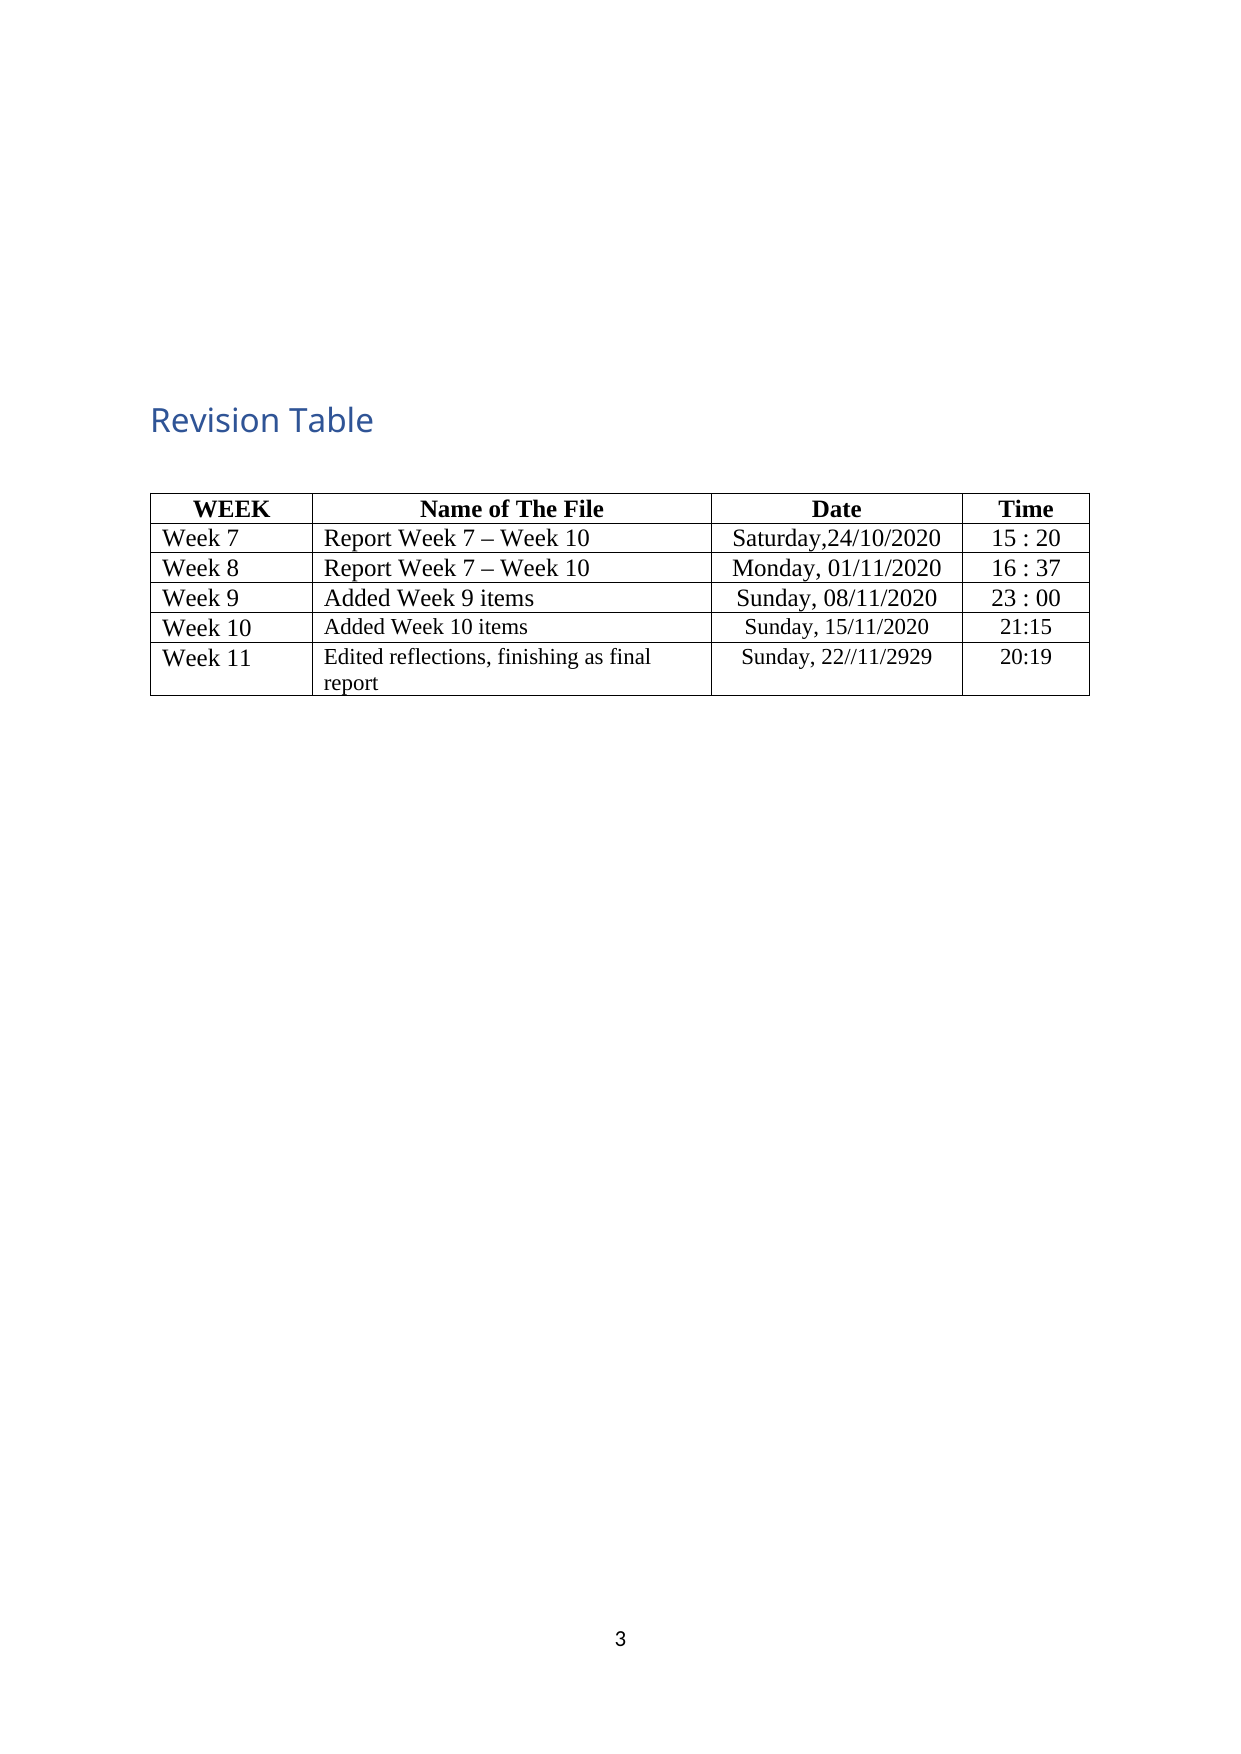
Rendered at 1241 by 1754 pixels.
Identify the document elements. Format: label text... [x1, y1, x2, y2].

table_cell Report Week 7 – Week 10 [313, 553, 711, 582]
table_cell Sunday, 08/11/2020 [712, 583, 962, 612]
table_cell Week 11 [151, 643, 312, 695]
table_cell 15 : 20 [963, 524, 1089, 552]
table_cell Sunday, 22//11/2929 [712, 643, 962, 695]
table_cell Week 7 [151, 524, 312, 552]
table_cell Week 9 [151, 583, 312, 612]
table_cell Monday, 01/11/2020 [712, 553, 962, 582]
table_cell Sunday, 15/11/2020 [712, 613, 962, 642]
table_cell Added Week 9 items [313, 583, 711, 612]
table_header Date [712, 494, 962, 522]
table_cell 23 : 00 [963, 583, 1089, 612]
table_header Time [963, 494, 1089, 522]
table_cell Report Week 7 – Week 10 [313, 524, 711, 552]
table_cell Edited reflections, finishing as final report [313, 643, 711, 695]
table_cell Saturday,24/10/2020 [712, 524, 962, 552]
table_cell 21:15 [963, 613, 1089, 642]
table_cell 16 : 37 [963, 553, 1089, 582]
subtitle Revision Table [150, 397, 1090, 442]
table_cell Week 8 [151, 553, 312, 582]
table_header WEEK [151, 494, 312, 522]
table_header Name of The File [313, 494, 711, 522]
table_cell Week 10 [151, 613, 312, 642]
table_cell Added Week 10 items [313, 613, 711, 642]
table_cell 20:19 [963, 643, 1089, 695]
